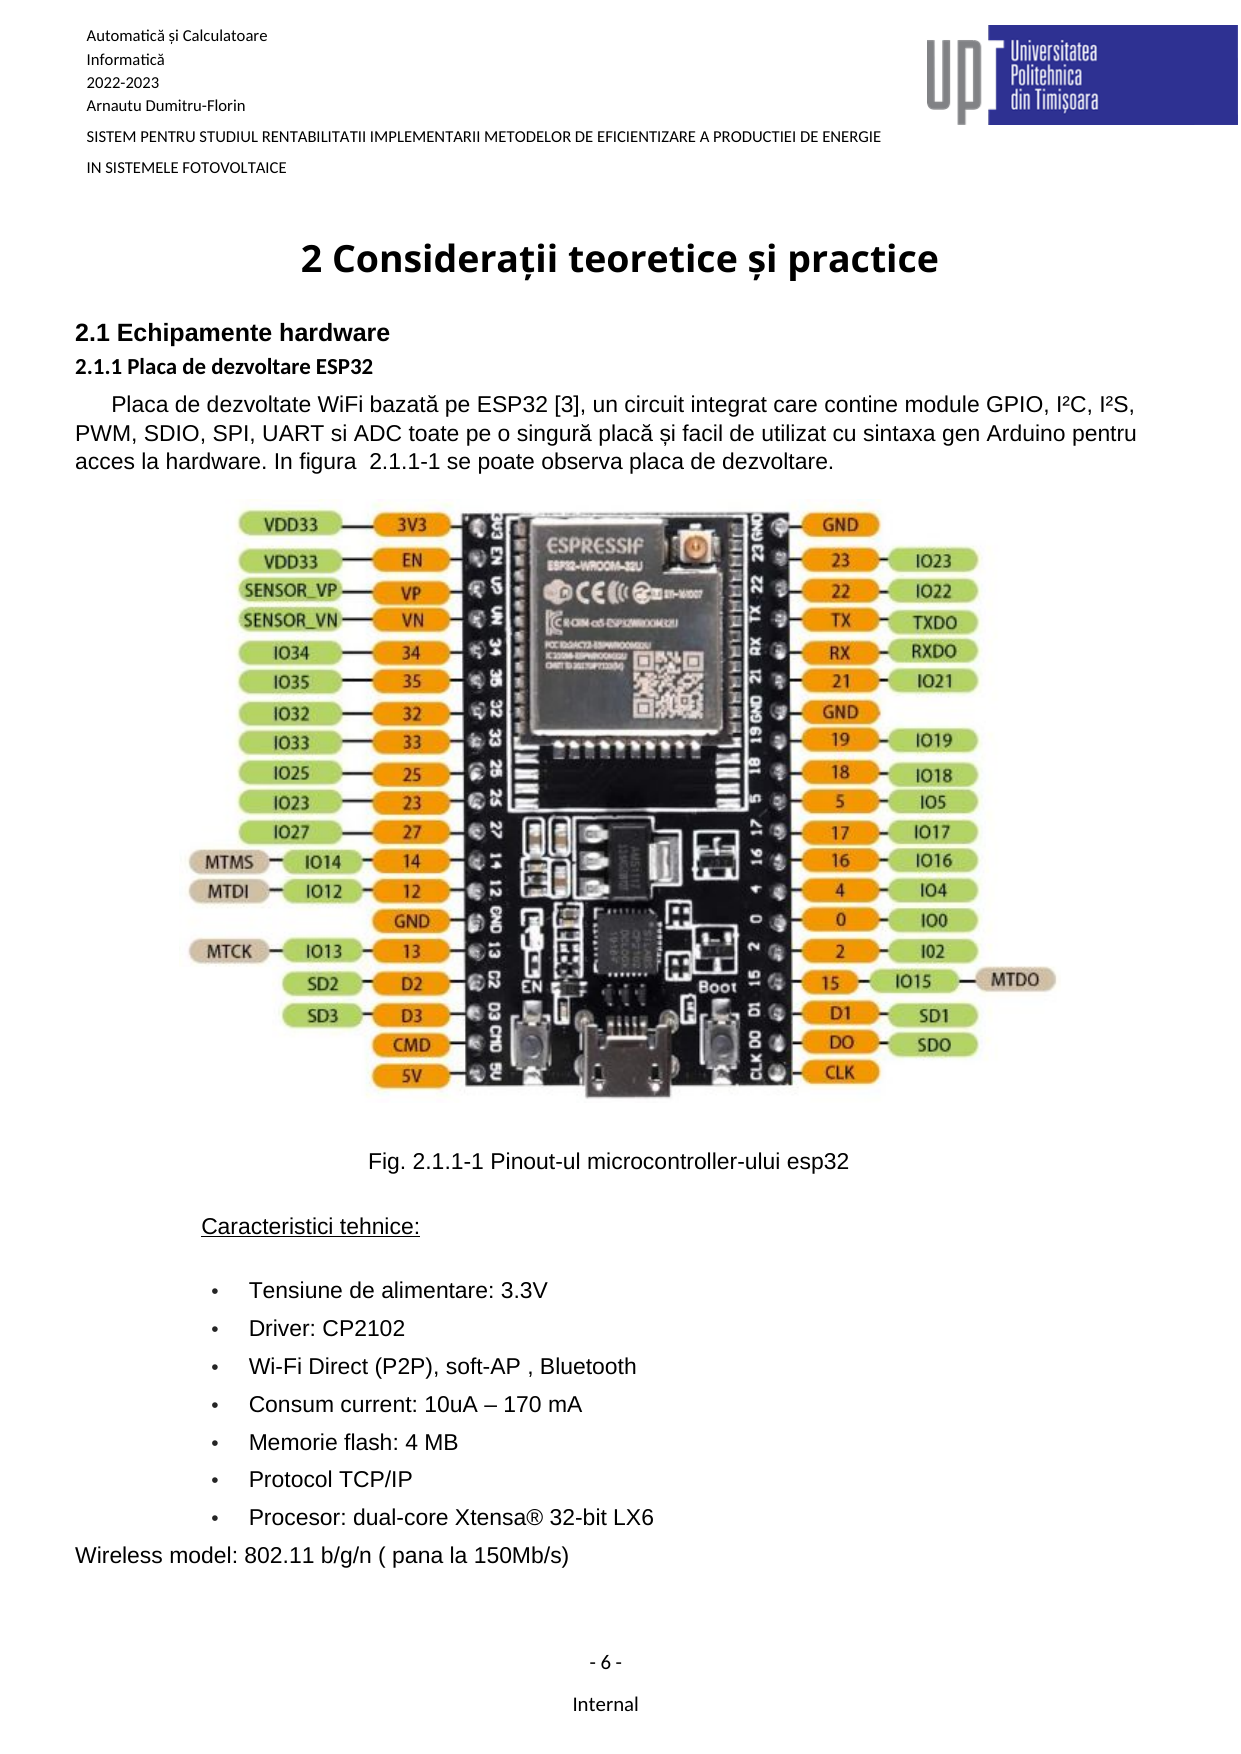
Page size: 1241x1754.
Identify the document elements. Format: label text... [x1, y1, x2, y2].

list Memorie flash: 4 MB [211, 1428, 1048, 1455]
text Wireless model: 802.11 b/g/n ( pana la 150Mb/s) [75, 1542, 1165, 1569]
text Caracteristici tehnice: [201, 1213, 1165, 1239]
list Tensiune de alimentare: 3.3V [211, 1277, 1048, 1303]
text Fig. 2.1.1-1 Pinout-ul microcontroller-ului esp32 [75, 1148, 1142, 1174]
list Consum current: 10uA – 170 mA [211, 1391, 1048, 1417]
list Wi-Fi Direct (P2P), soft-AP , Bluetooth [211, 1353, 1048, 1379]
picture [179, 499, 1062, 1103]
text Placa de dezvoltate WiFi bazată pe ESP32 [3], un circuit integrat care contine module GPIO, I²C, I²S, PWM, SDIO, SPI, UART si ADC toate pe o singură placă și facil de utilizat cu sintaxa gen Arduino pentru acces la hardware. In figura 2.1.1-1 se poate observa placa de dezvoltare. [75, 391, 1165, 474]
list Procesor: dual-core Xtensa® 32-bit LX6 [211, 1504, 1048, 1531]
subtitle 2.1.1 Placa de dezvoltare ESP32 [75, 352, 1165, 380]
subtitle 2.1 Echipamente hardware [75, 318, 1165, 347]
picture [927, 25, 1238, 125]
list Protocol TCP/IP [211, 1466, 1048, 1493]
list Driver: CP2102 [211, 1315, 1048, 1341]
subtitle 2 Considerații teoretice și practice [75, 232, 1165, 283]
